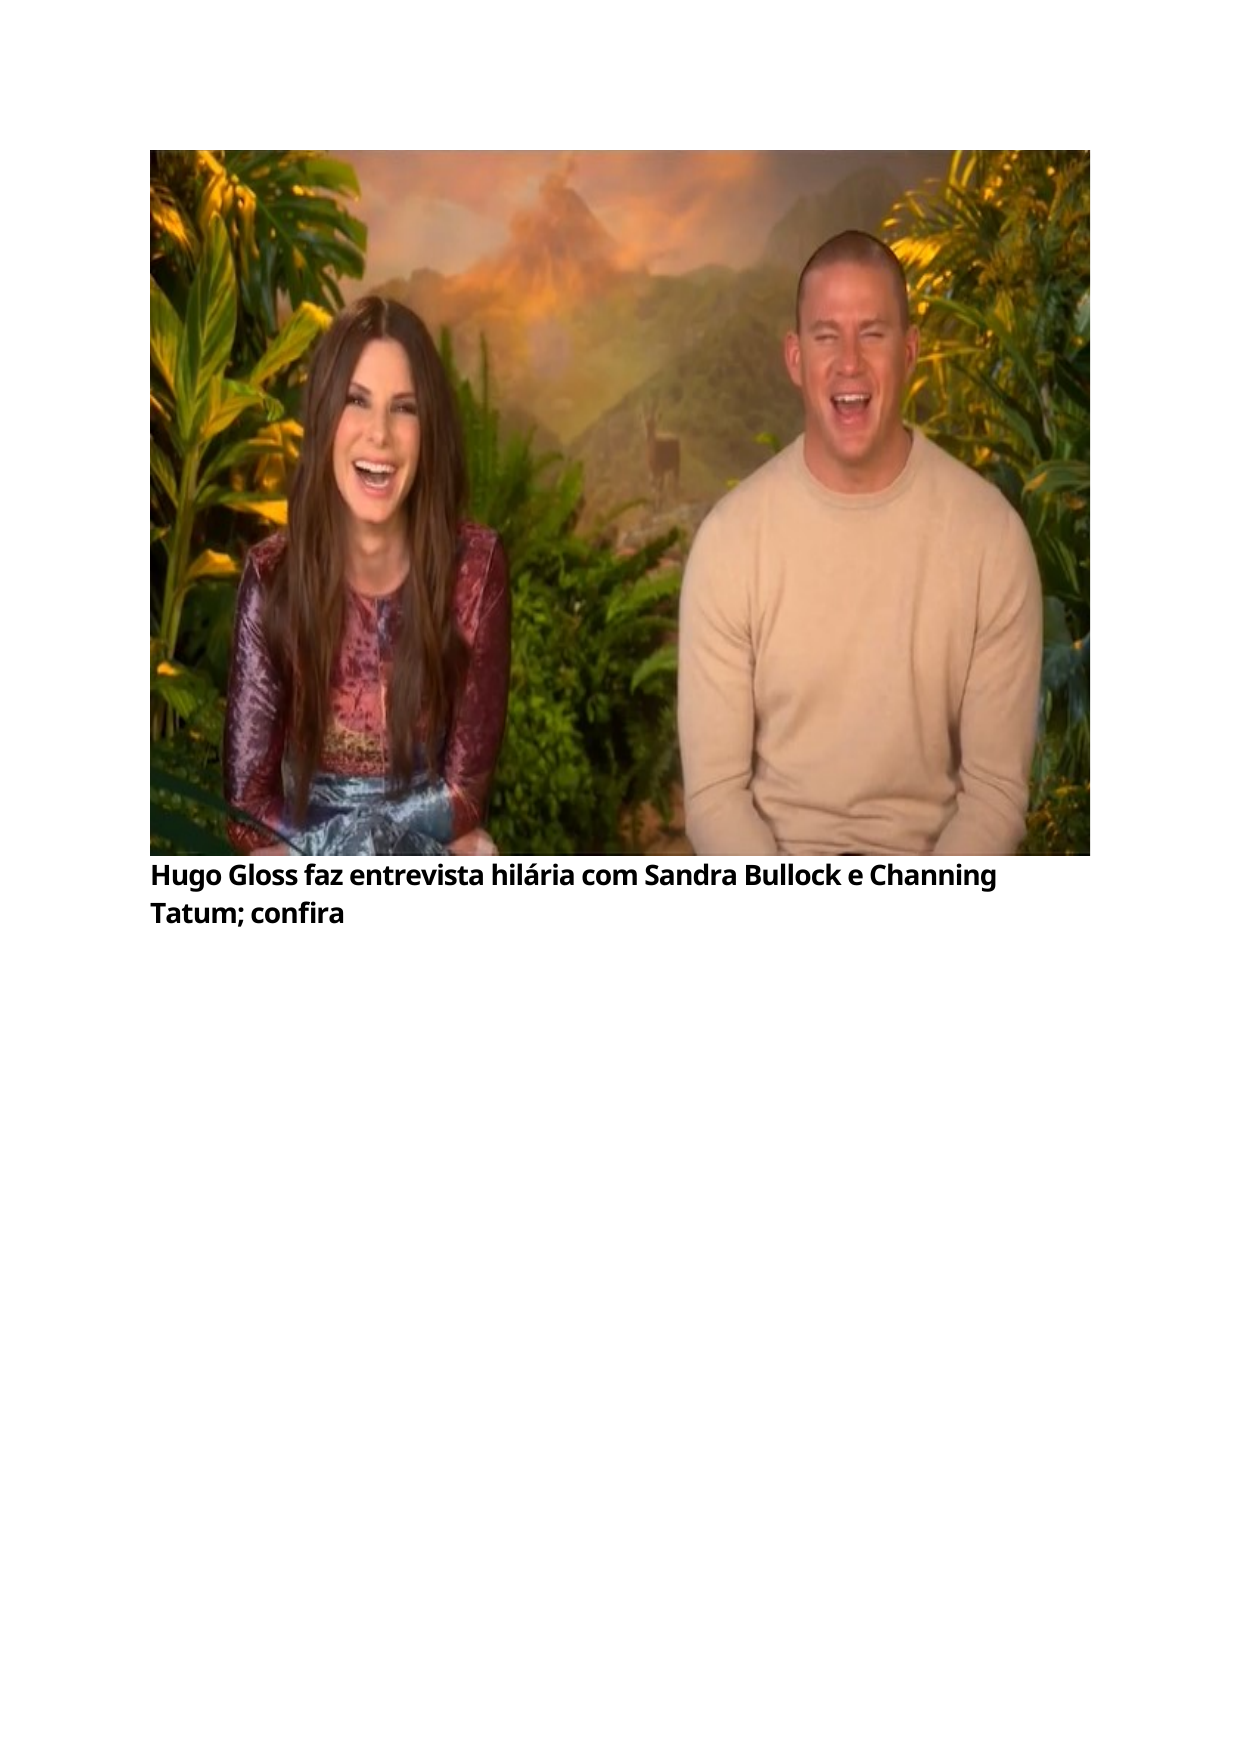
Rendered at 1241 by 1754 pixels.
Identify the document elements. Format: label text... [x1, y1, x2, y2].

text Hugo Gloss faz entrevista hilária com Sandra Bullock e Channing Tatum; confira [150, 856, 1090, 932]
picture [150, 150, 1091, 856]
